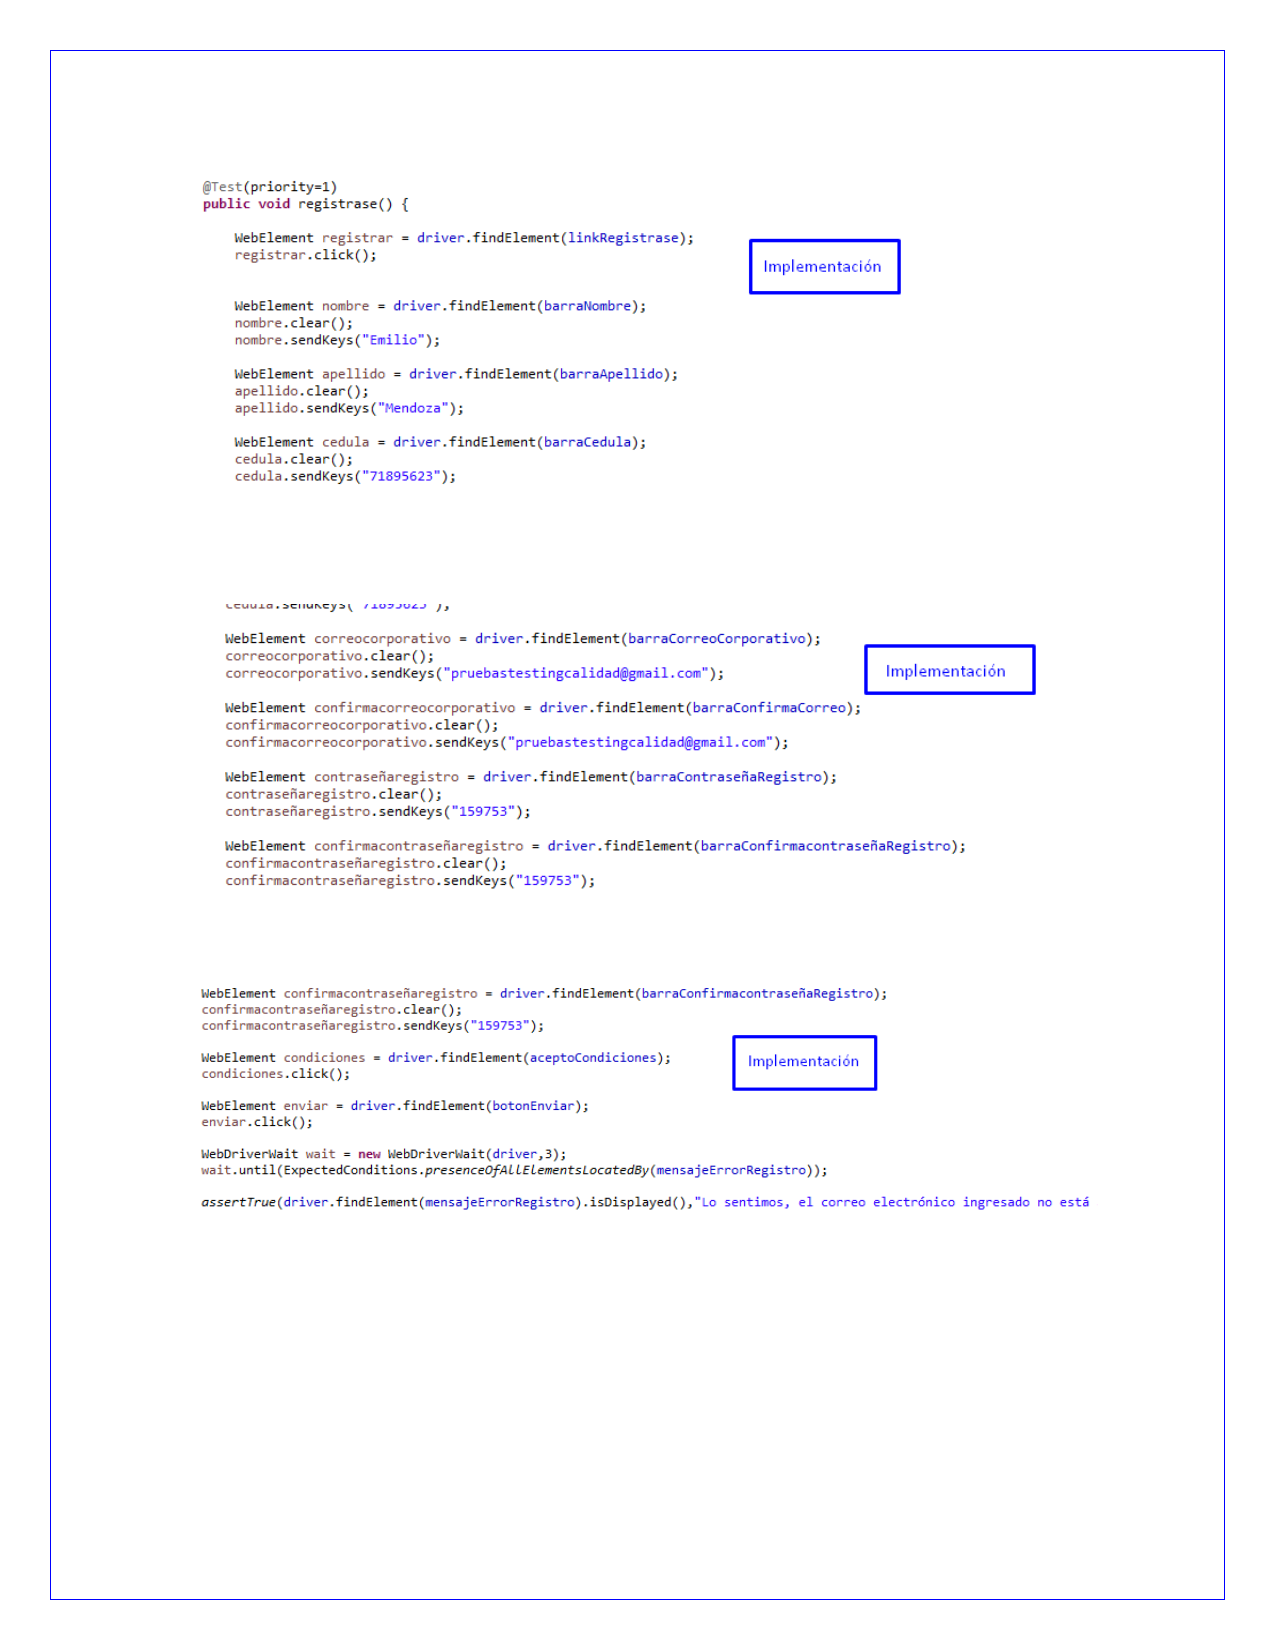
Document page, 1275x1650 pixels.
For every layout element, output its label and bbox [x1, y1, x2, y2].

picture [177, 604, 1098, 907]
picture [177, 972, 1098, 1231]
picture [177, 147, 1098, 492]
